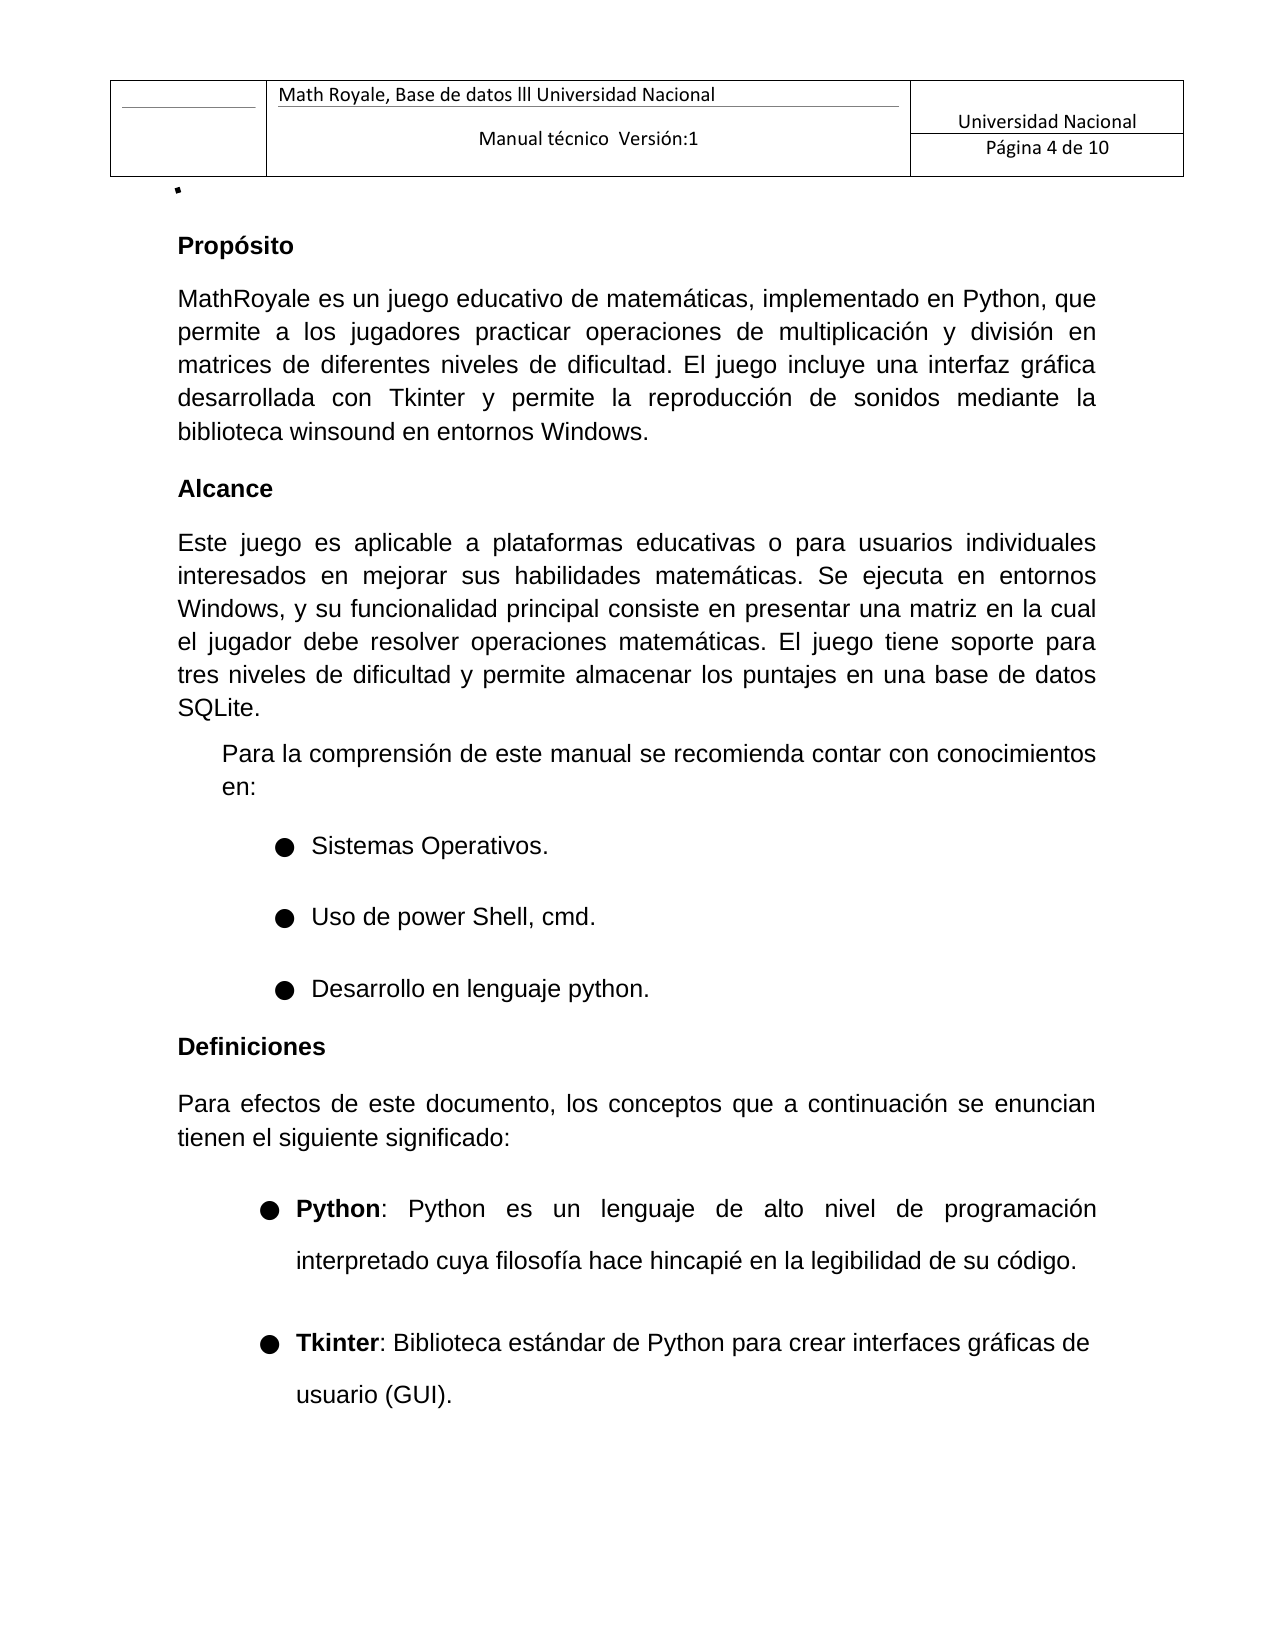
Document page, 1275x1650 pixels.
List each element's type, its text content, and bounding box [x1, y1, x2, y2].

text Para efectos de este documento, los conceptos que a continuación se enuncian tienen el siguiente significado: [177, 1089, 1098, 1151]
text MathRoyale es un juego educativo de matemáticas, implementado en Python, que permite a los jugadores practicar operaciones de multiplicación y división en matrices de diferentes niveles de dificultad. El juego incluye una interfaz gráfica desarrollada con Tkinter y permite la reproducción de sonidos mediante la biblioteca winsound en entornos Windows. [177, 284, 1098, 445]
list Tkinter: Biblioteca estándar de Python para crear interfaces gráficas de usuario (GUI). [259, 1314, 1098, 1409]
list Uso de power Shell, cmd. [274, 889, 1098, 940]
text Este juego es aplicable a plataformas educativas o para usuarios individuales interesados en mejorar sus habilidades matemáticas. Se ejecuta en entornos Windows, y su funcionalidad principal consiste en presentar una matriz en la cual el jugador debe resolver operaciones matemáticas. El juego tiene soporte para tres niveles de dificultad y permite almacenar los puntajes en una base de datos SQLite. [177, 528, 1098, 722]
subtitle Definiciones [177, 1031, 1098, 1060]
subtitle Propósito [177, 231, 1098, 259]
list Sistemas Operativos. [274, 817, 1098, 869]
list Desarrollo en lenguaje python. [274, 960, 1098, 1011]
list Python: Python es un lenguaje de alto nivel de programación interpretado cuya filosofía hace hincapié en la legibilidad de su código. [259, 1181, 1098, 1275]
subtitle Alcance [177, 474, 1098, 503]
text Para la comprensión de este manual se recomienda contar con conocimientos en: [222, 739, 1098, 801]
